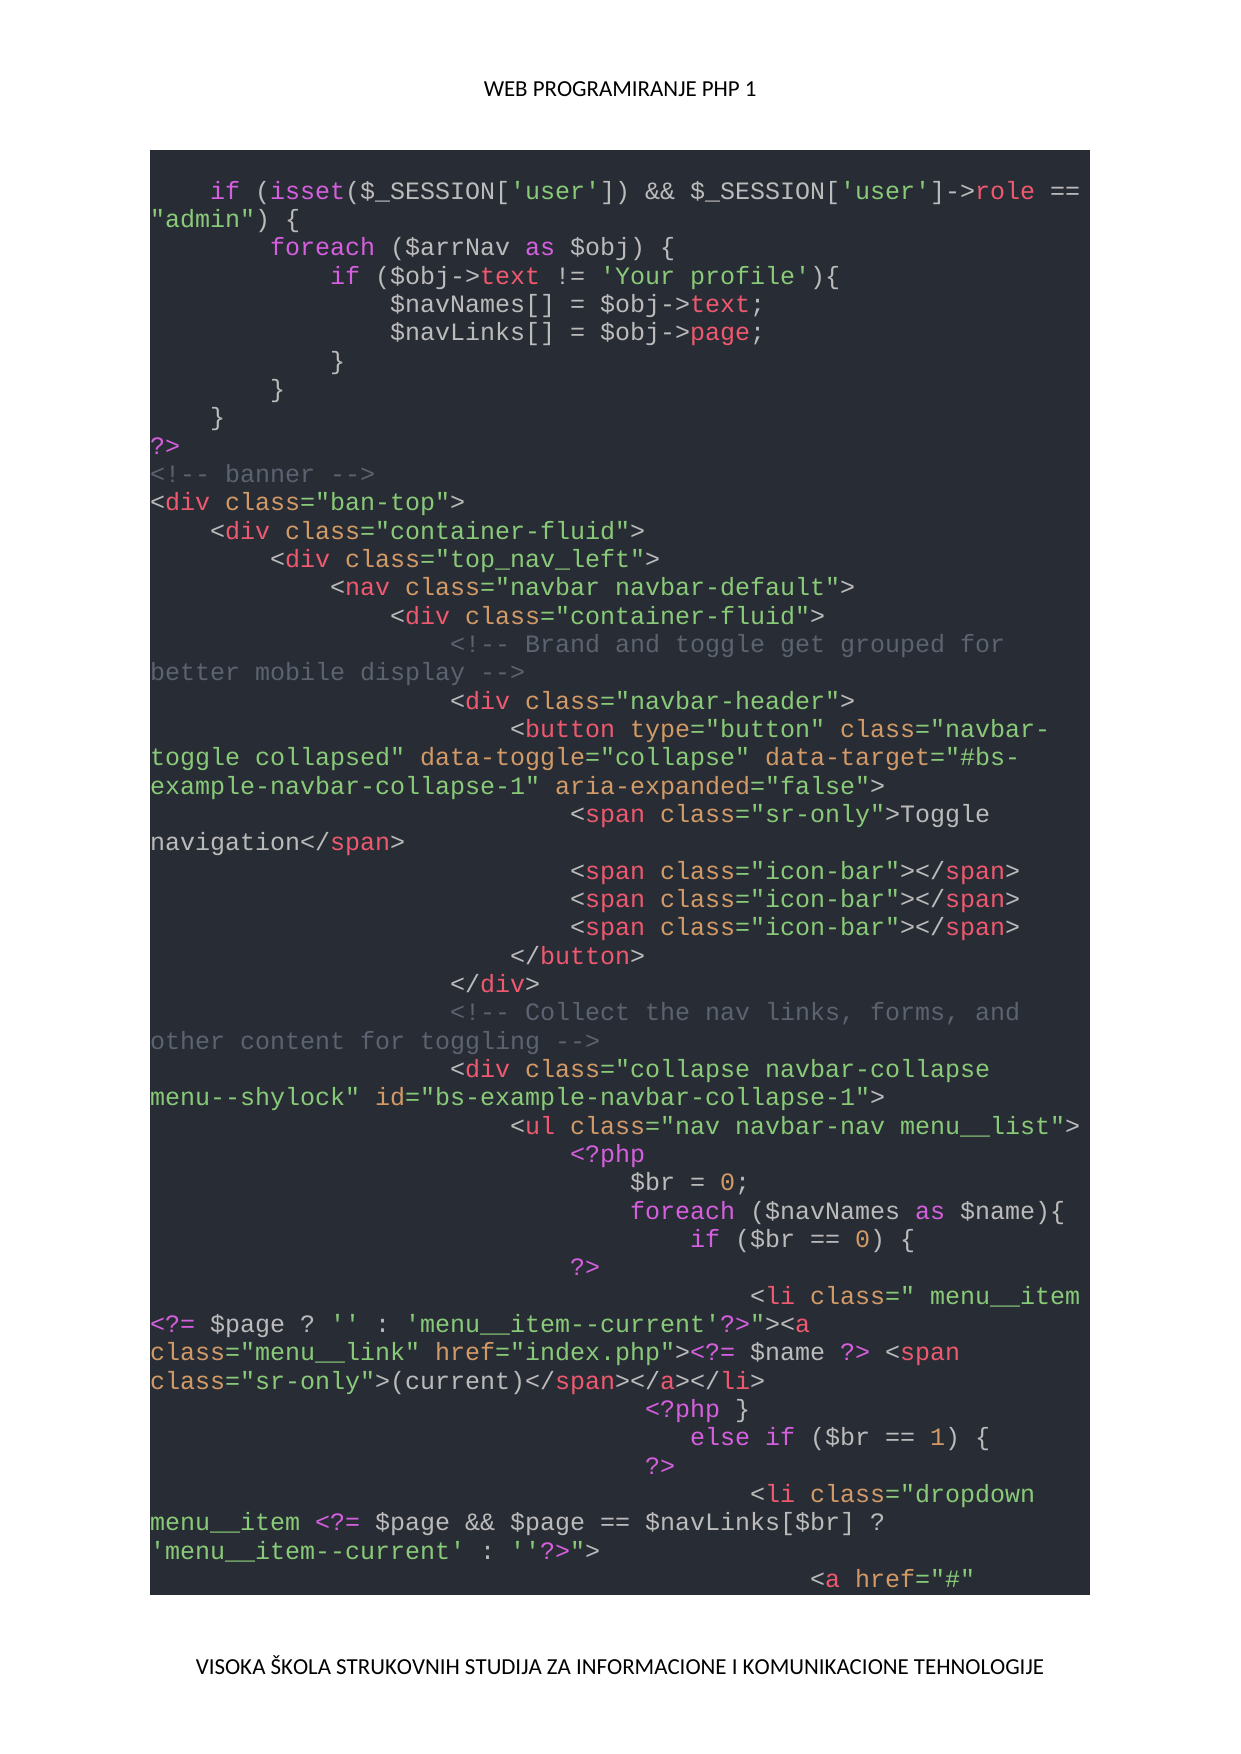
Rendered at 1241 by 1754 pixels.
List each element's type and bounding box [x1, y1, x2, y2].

text [150, 150, 1090, 1595]
